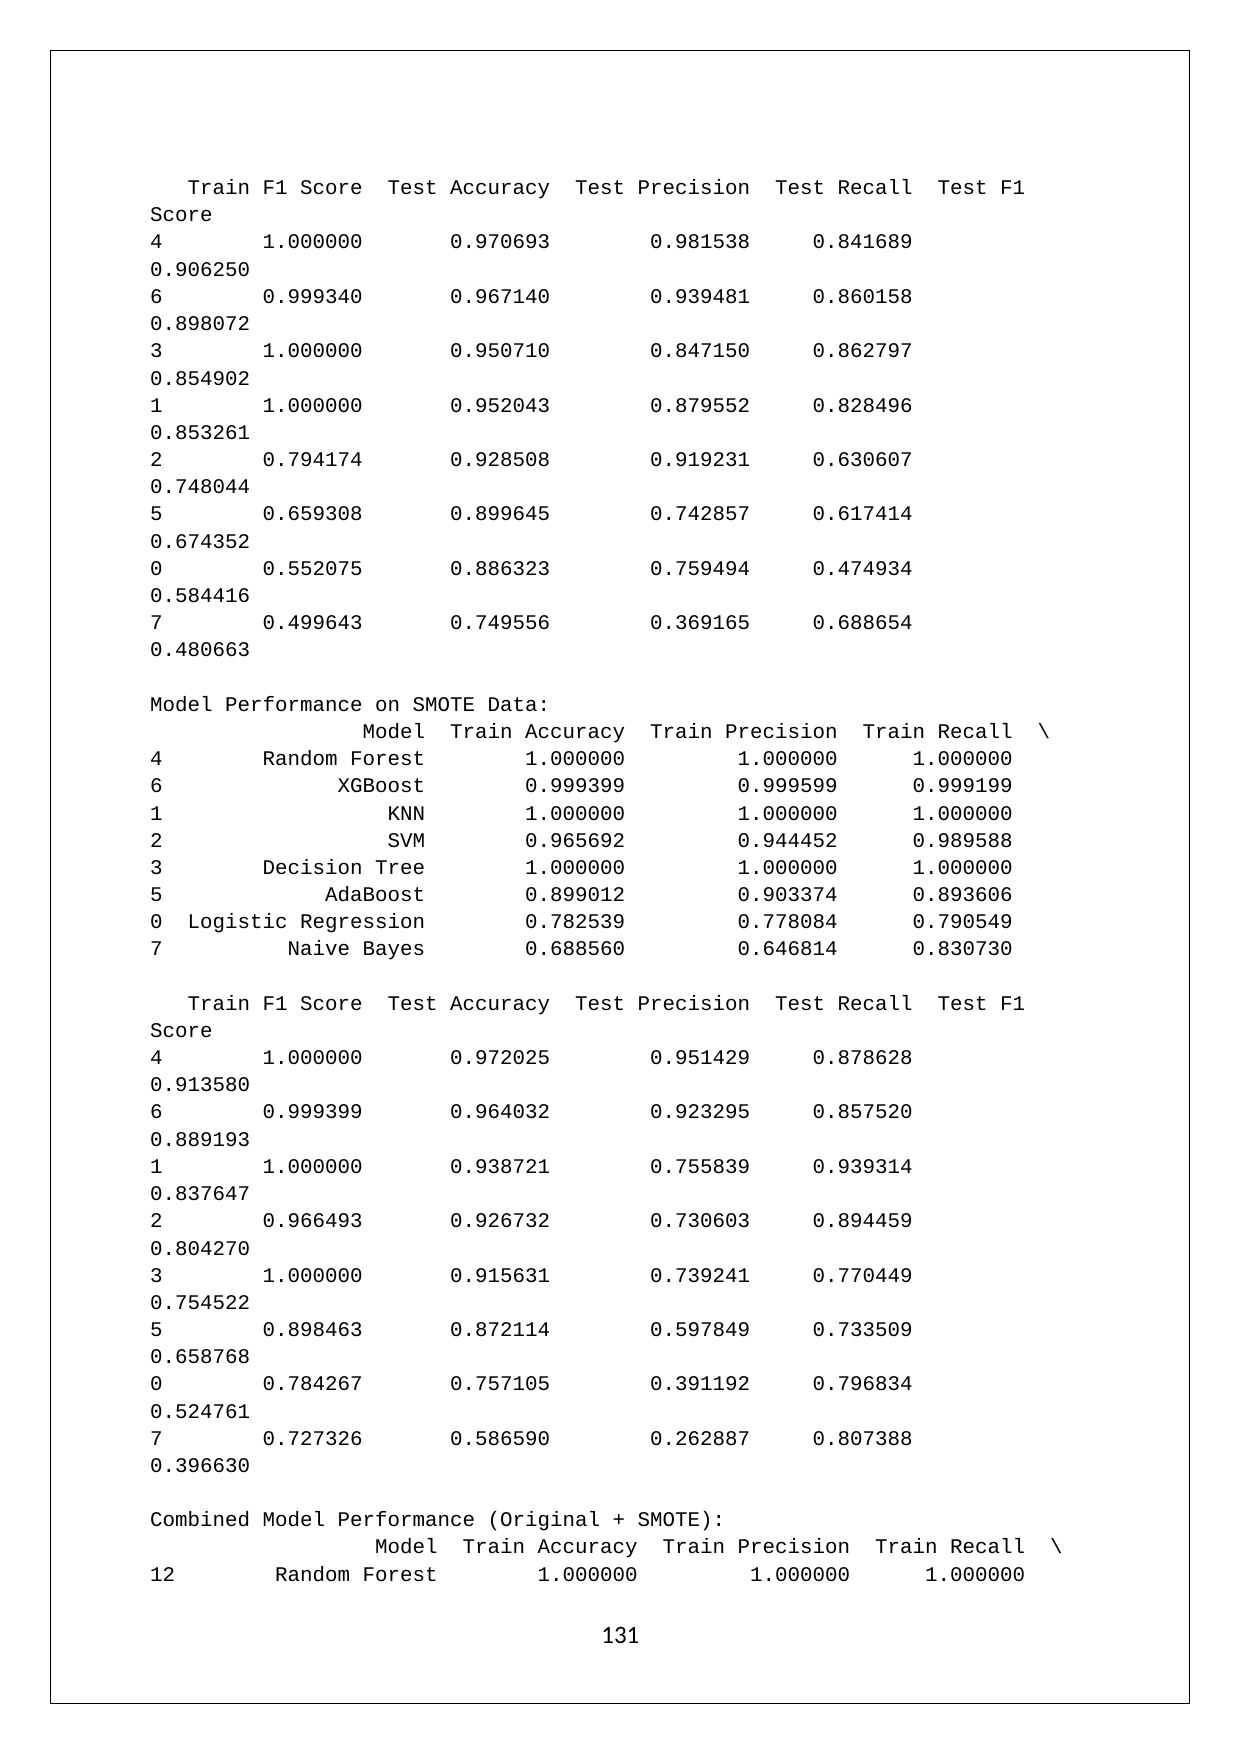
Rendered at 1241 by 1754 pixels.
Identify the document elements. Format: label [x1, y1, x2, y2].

text [150, 150, 1090, 1587]
